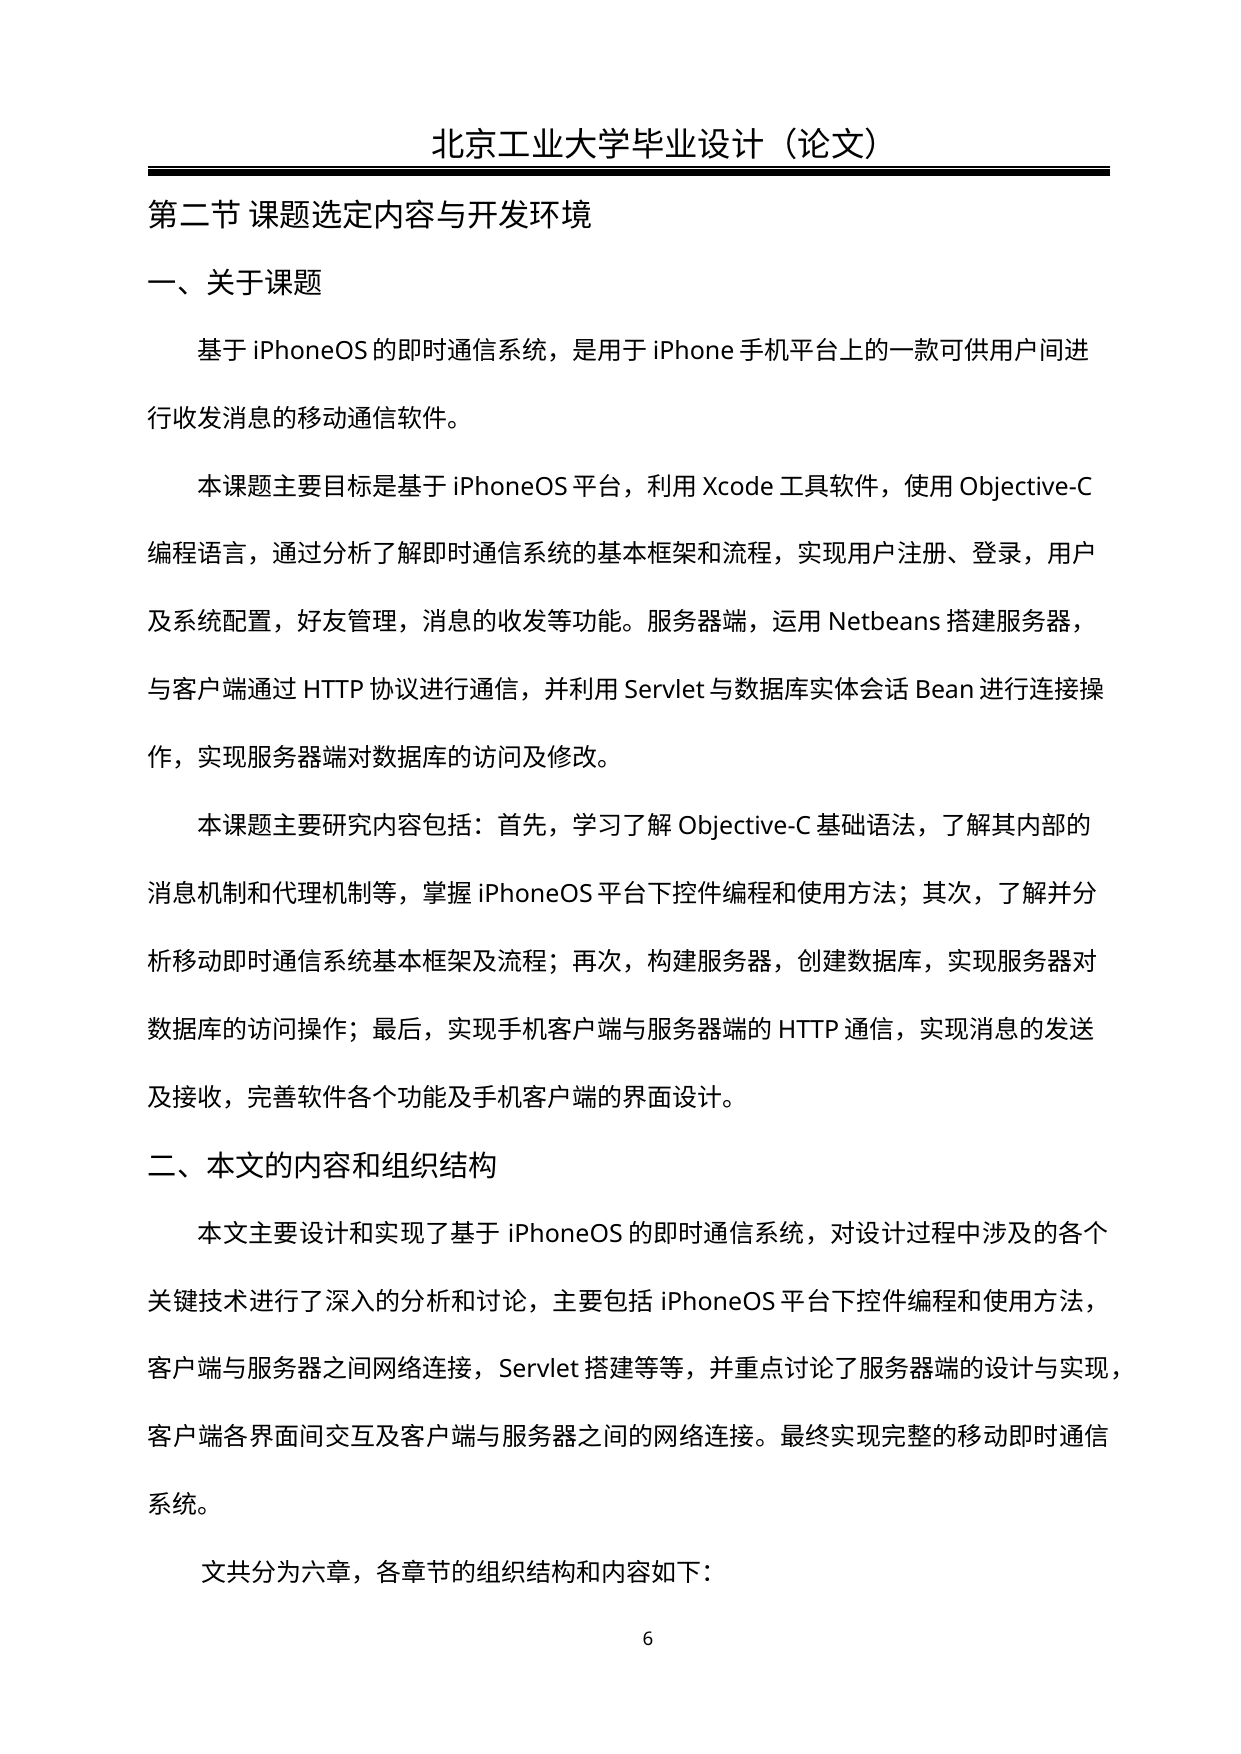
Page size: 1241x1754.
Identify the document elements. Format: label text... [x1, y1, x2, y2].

subtitle 二、本文的内容和组织结构 [148, 1129, 1110, 1197]
text 本课题主要研究内容包括：首先，学习了解Objective-C基础语法，了解其内部的消息机制和代理机制等，掌握iPhoneOS平台下控件编程和使用方法；其次，了解并分析移动即时通信系统基本框架及流程；再次，构建服务器，创建数据库，实现服务器对数据库的访问操作；最后，实现手机客户端与服务器端的HTTP通信，实现消息的发送及接收，完善软件各个功能及手机客户端的界面设计。 [148, 790, 1110, 1129]
subtitle 一、关于课题 [148, 246, 1110, 314]
text 本课题主要目标是基于iPhoneOS平台，利用Xcode工具软件，使用Objective-C编程语言，通过分析了解即时通信系统的基本框架和流程，实现用户注册、登录，用户及系统配置，好友管理，消息的收发等功能。服务器端，运用Netbeans搭建服务器，与客户端通过HTTP协议进行通信，并利用Servlet与数据库实体会话Bean进行连接操作，实现服务器端对数据库的访问及修改。 [148, 450, 1110, 790]
subtitle 第二节 课题选定内容与开发环境 [148, 178, 1110, 246]
text 本文主要设计和实现了基于iPhoneOS的即时通信系统，对设计过程中涉及的各个关键技术进行了深入的分析和讨论，主要包括iPhoneOS平台下控件编程和使用方法，客户端与服务器之间网络连接，Servlet搭建等等，并重点讨论了服务器端的设计与实现，客户端各界面间交互及客户端与服务器之间的网络连接。最终实现完整的移动即时通信系统。 [148, 1197, 1110, 1537]
text 文共分为六章，各章节的组织结构和内容如下： [148, 1537, 1110, 1605]
text 基于iPhoneOS的即时通信系统，是用于iPhone手机平台上的一款可供用户间进行收发消息的移动通信软件。 [148, 314, 1110, 450]
